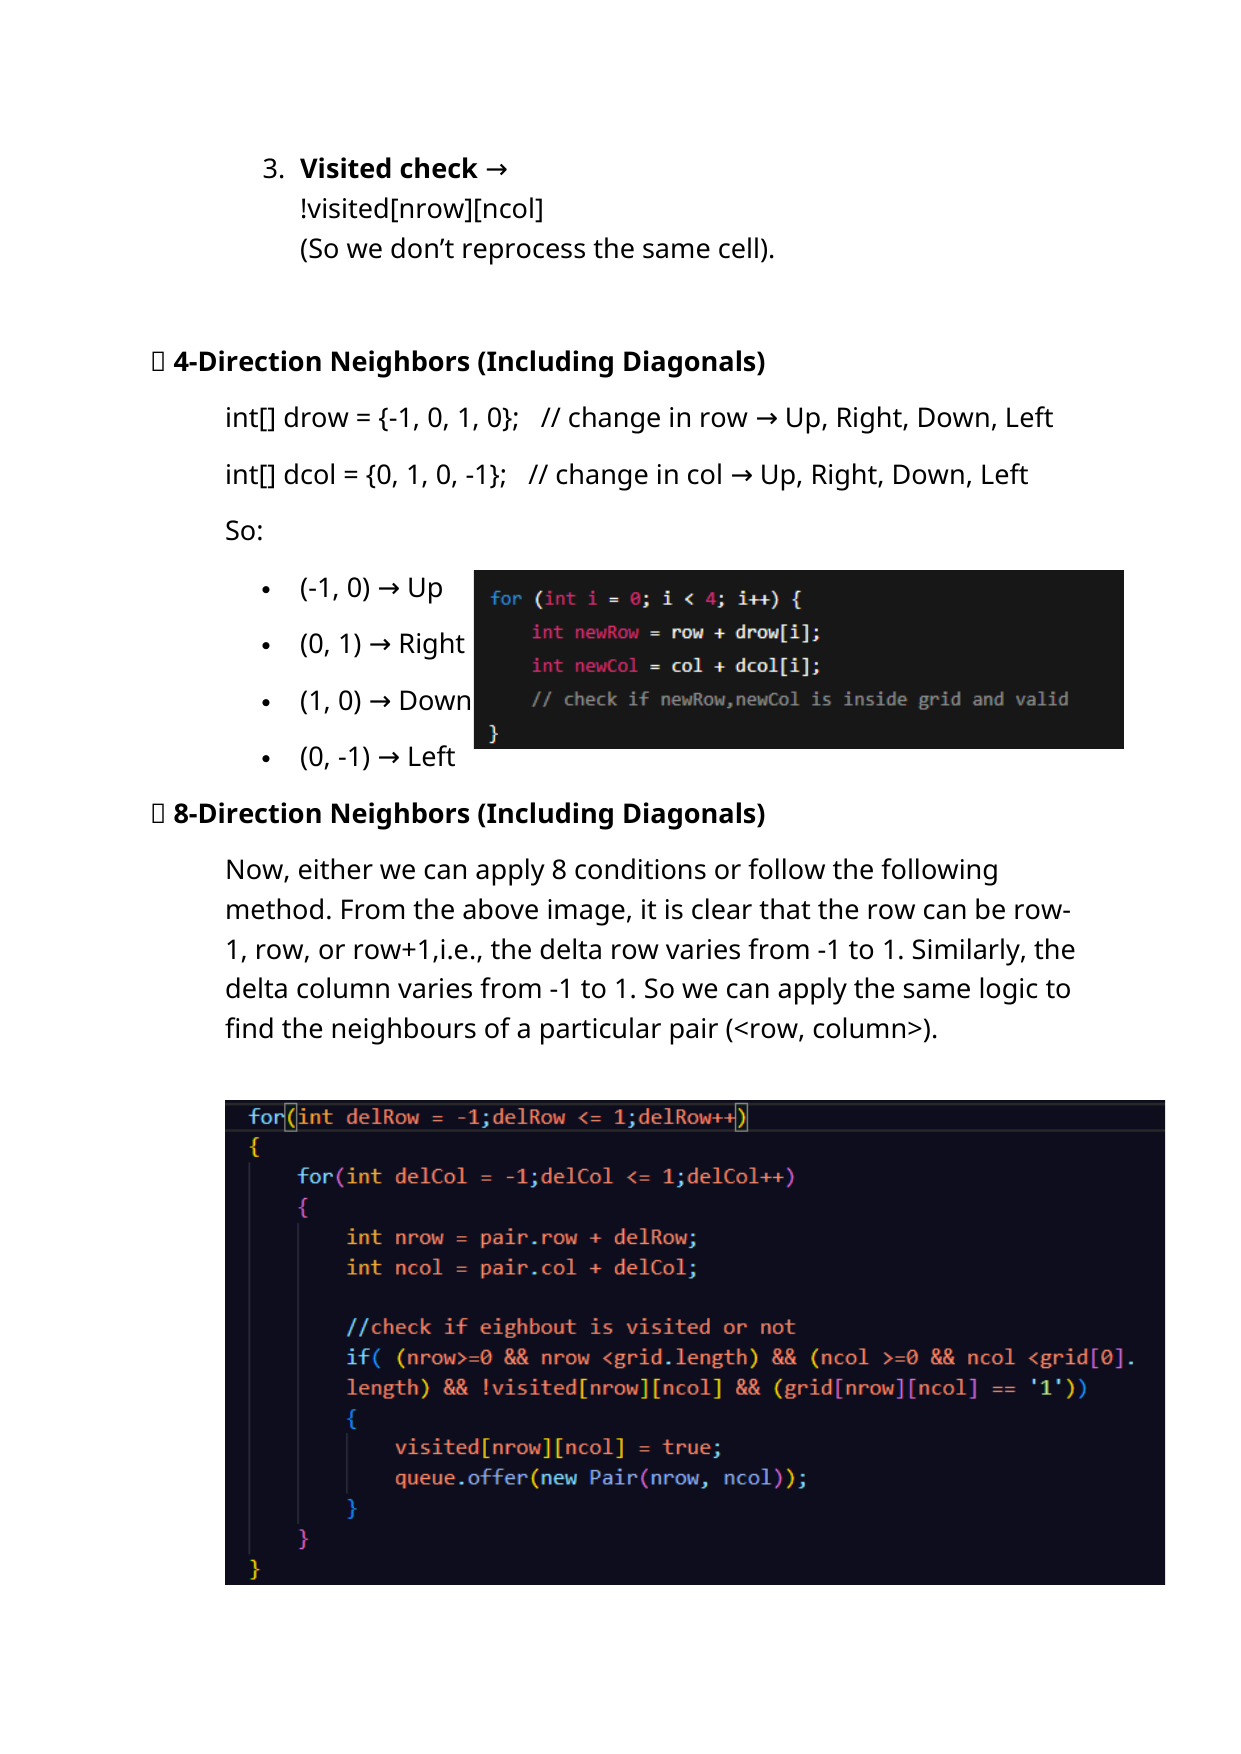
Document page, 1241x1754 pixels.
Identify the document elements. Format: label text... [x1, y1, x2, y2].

list (1, 0) → Down [262, 681, 473, 718]
list Visited check → !visited[nrow][ncol] (So we don’t reprocess the same cell). [262, 150, 1090, 266]
list (0, 1) → Right [262, 625, 473, 662]
picture [473, 570, 1124, 749]
text int[] drow = {-1, 0, 1, 0}; // change in row → Up, Right, Down, Left [225, 399, 1090, 436]
text 🔹 8-Direction Neighbors (Including Diagonals) [150, 794, 1090, 831]
picture [225, 1100, 1166, 1585]
list (-1, 0) → Up [262, 568, 1090, 605]
text int[] dcol = {0, 1, 0, -1}; // change in col → Up, Right, Down, Left [225, 455, 1090, 492]
text 🔹 4-Direction Neighbors (Including Diagonals) [150, 342, 1090, 379]
text So: [225, 512, 1090, 549]
text Now, either we can apply 8 conditions or follow the following method. From the above image, it is clear that the row can be row-1, row, or row+1,i.e., the delta row varies from -1 to 1. Similarly, the delta column varies from -1 to 1. So we can apply the same logic to find the neighbours of a particular pair (<row, column>). [225, 851, 1090, 1047]
list (0, -1) → Left [262, 738, 1090, 774]
